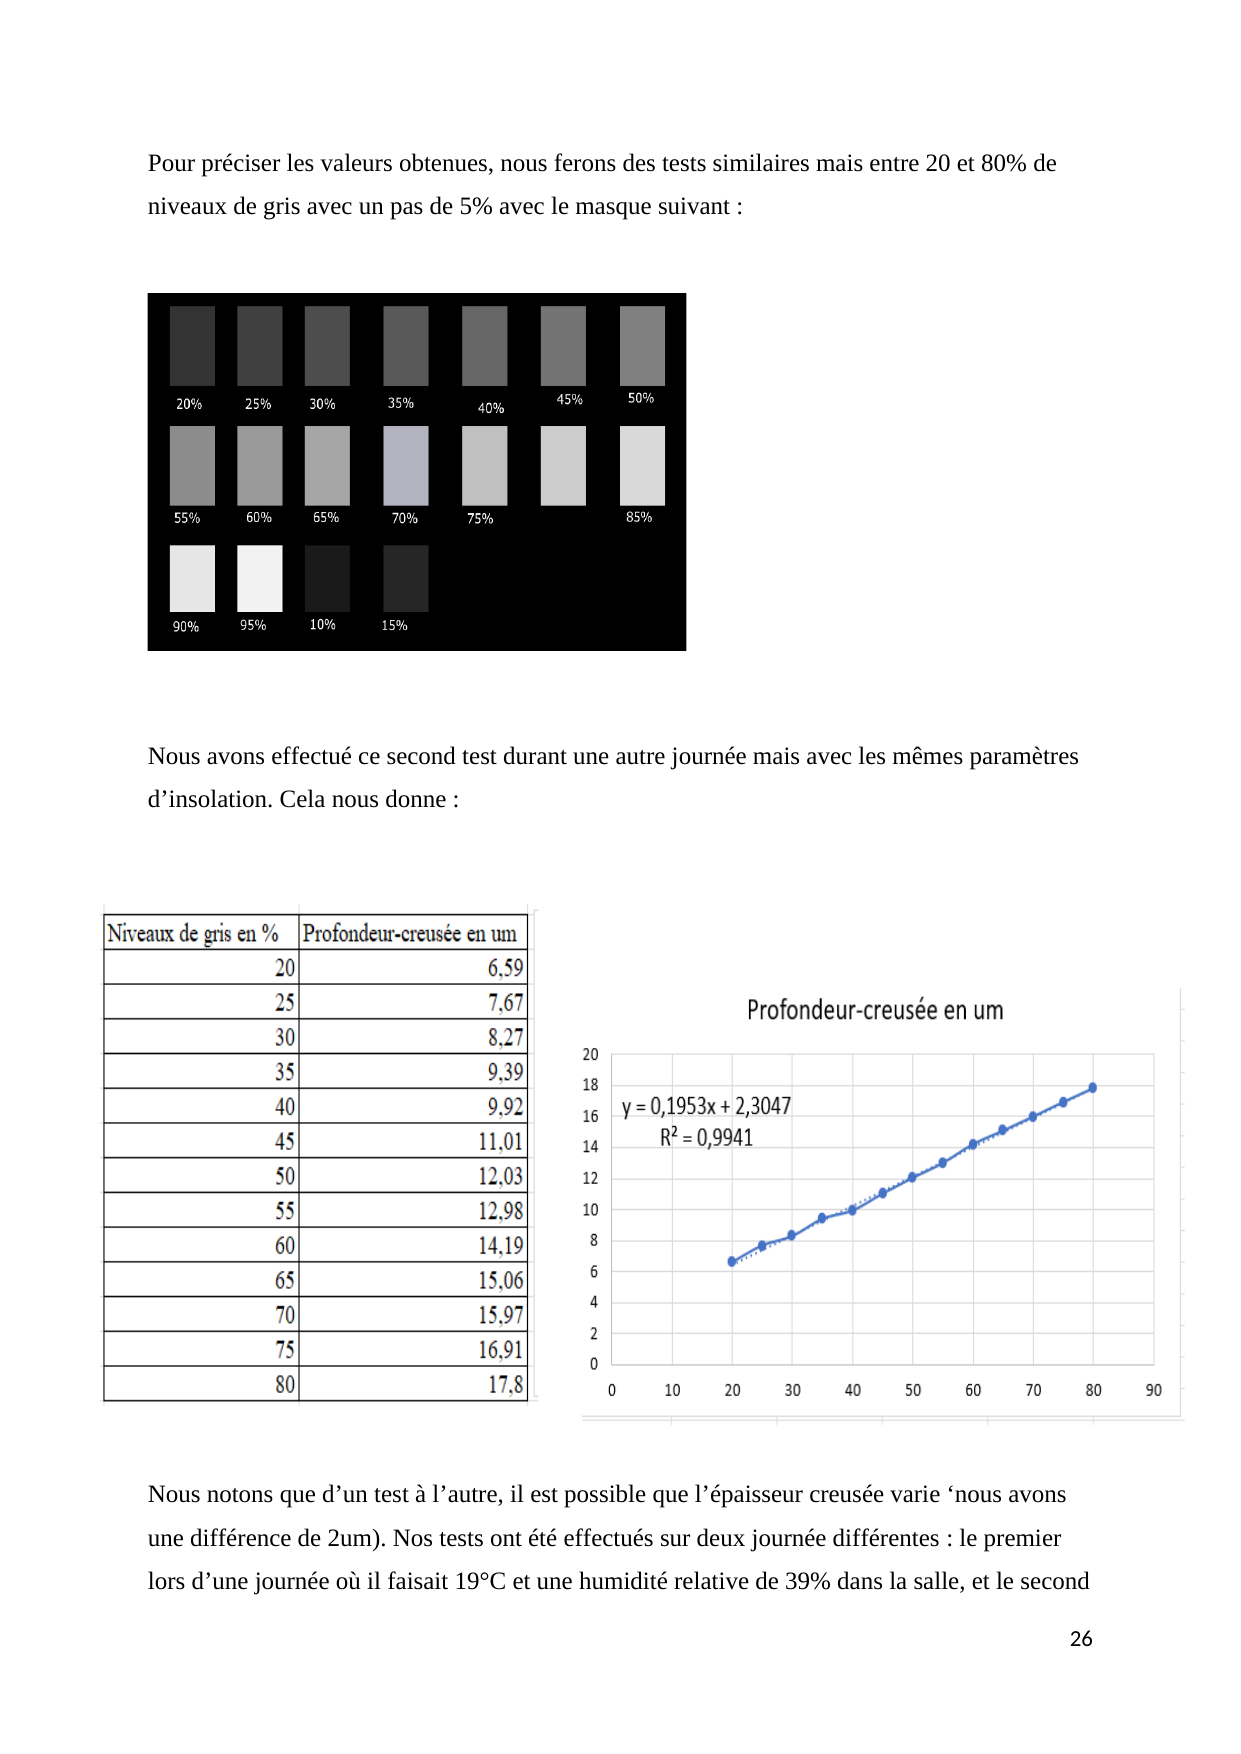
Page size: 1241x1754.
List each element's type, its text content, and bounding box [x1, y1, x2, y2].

text Pour préciser les valeurs obtenues, nous ferons des tests similaires mais entre 20 et 80% de niveaux de gris avec un pas de 5% avec le masque suivant : [148, 148, 1093, 219]
picture [99, 904, 539, 1406]
picture [147, 293, 687, 651]
text Nous avons effectué ce second test durant une autre journée mais avec les mêmes paramètres d’insolation. Cela nous donne : [148, 741, 1093, 813]
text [148, 1059, 1093, 1594]
picture [581, 988, 1185, 1425]
